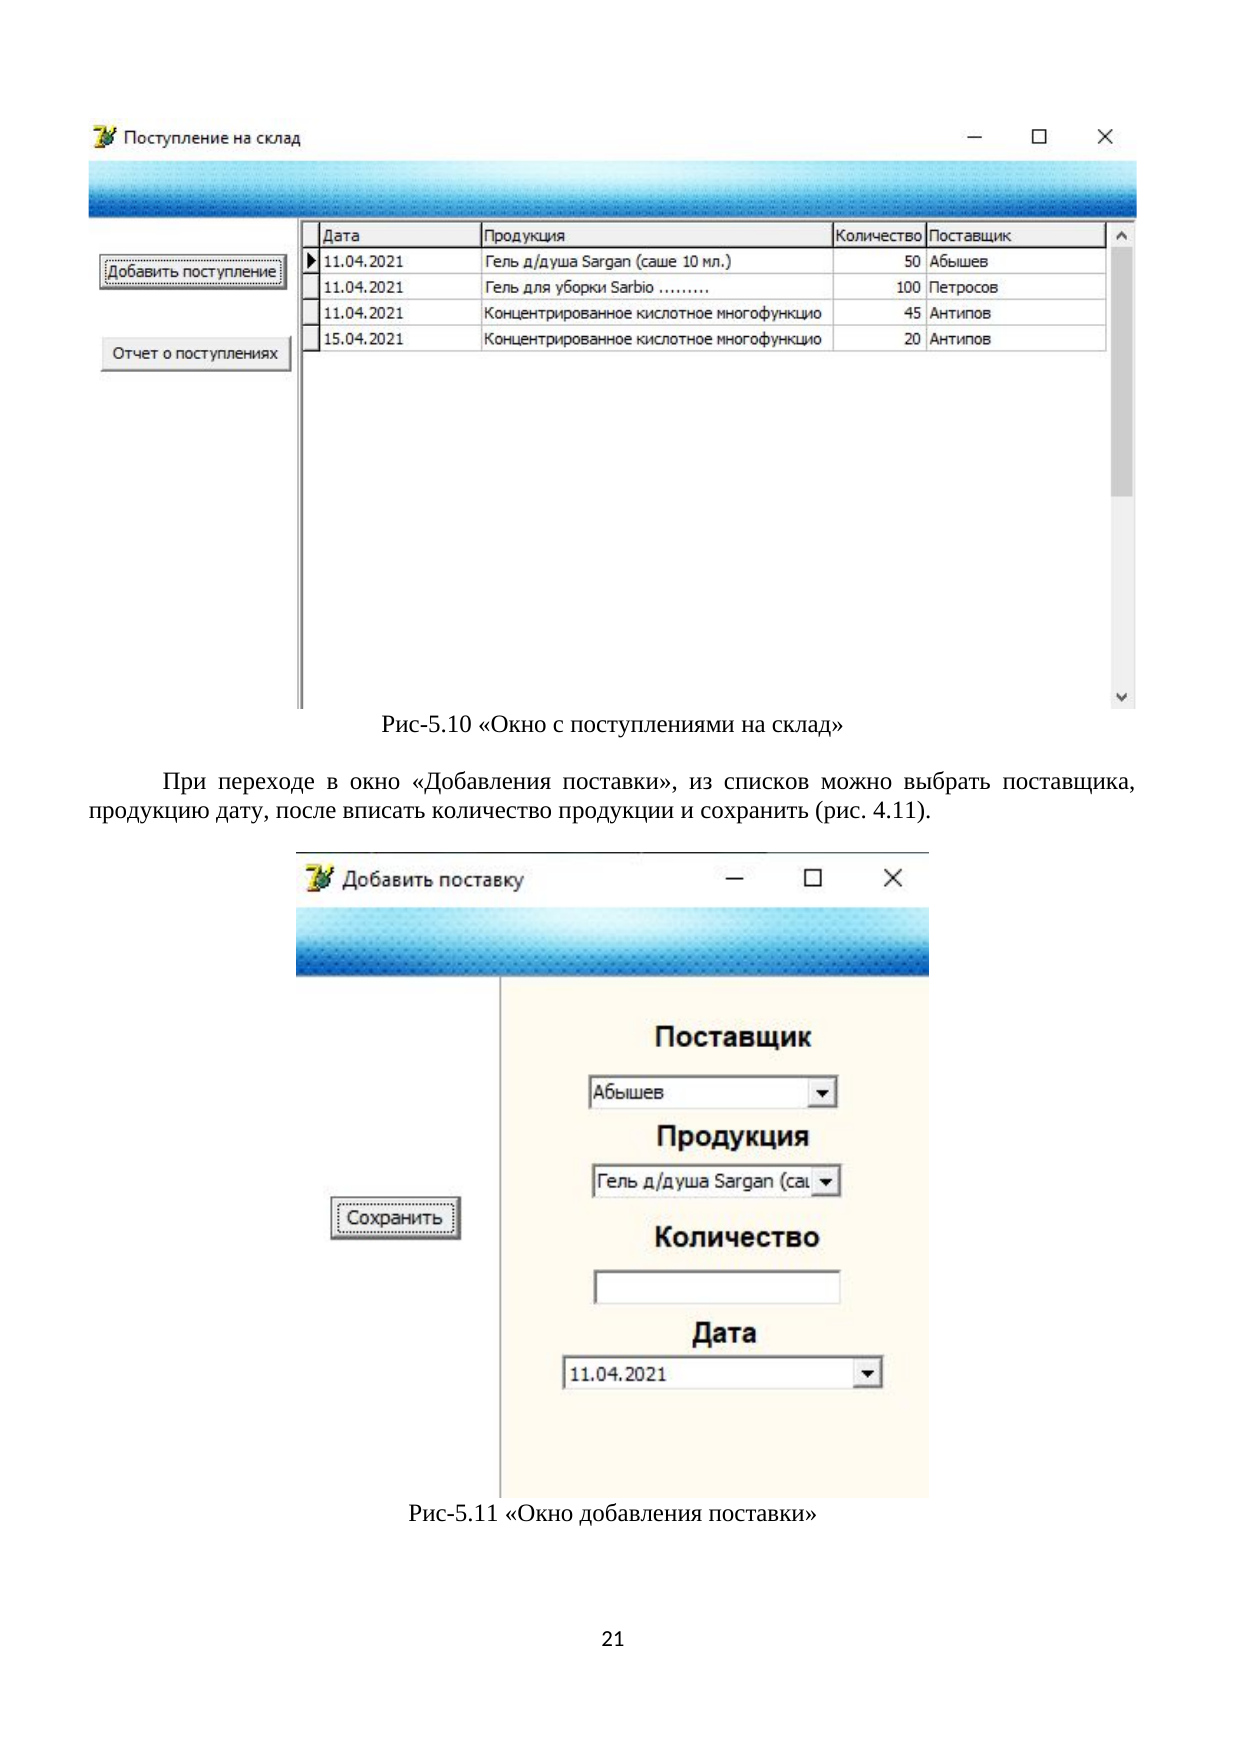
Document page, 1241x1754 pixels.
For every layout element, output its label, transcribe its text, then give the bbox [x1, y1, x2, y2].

text Рис-5.10 «Окно с поступлениями на склад» [88, 709, 1137, 738]
picture [296, 852, 929, 1498]
text Рис-5.11 «Окно добавления поставки» [88, 1498, 1137, 1526]
picture [88, 118, 1137, 709]
text При переходе в окно «Добавления поставки», из списков можно выбрать поставщика, продукцию дату, после вписать количество продукции и сохранить (рис. 4.11). [88, 766, 1137, 824]
